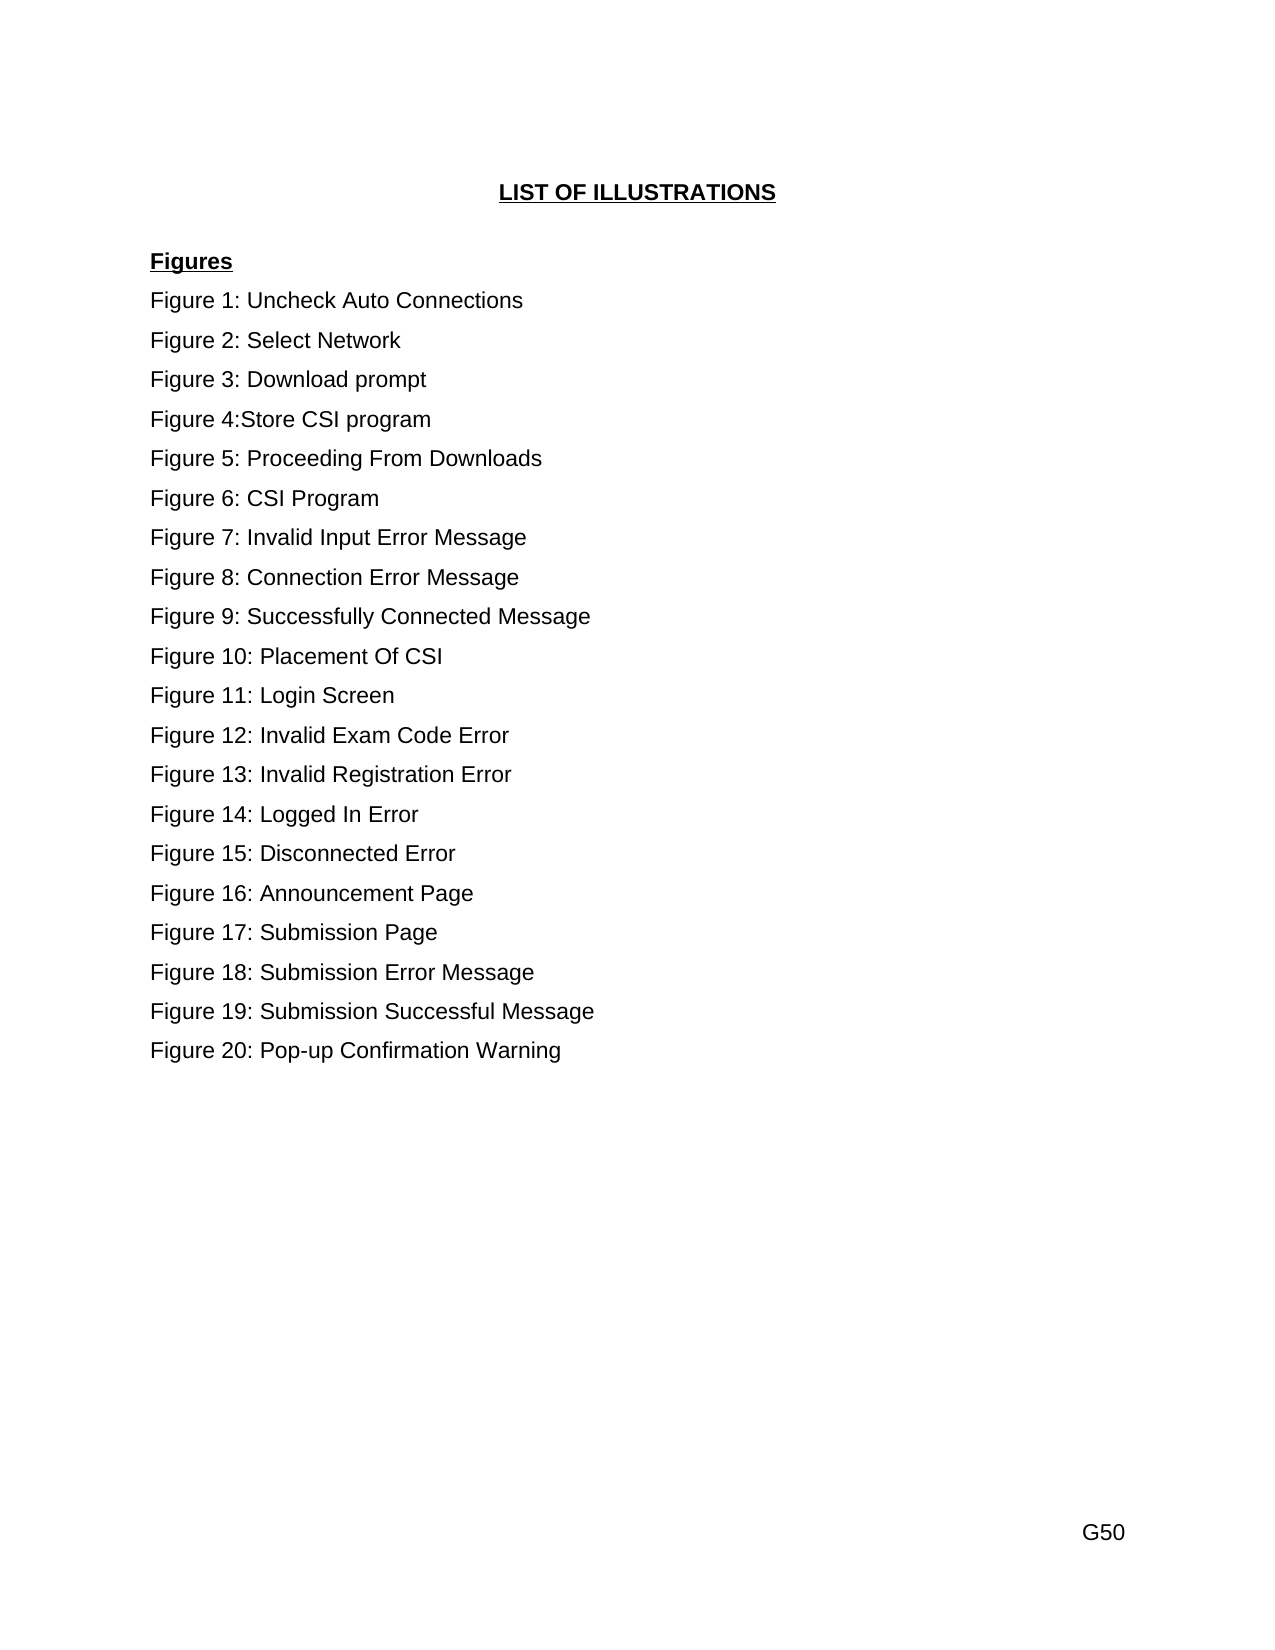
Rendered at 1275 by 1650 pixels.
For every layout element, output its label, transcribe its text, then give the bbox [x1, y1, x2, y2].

text Figure 6: CSI Program [150, 485, 1125, 511]
subtitle LIST OF ILLUSTRATIONS [150, 179, 1125, 206]
text Figure 2: Select Network [150, 327, 1125, 353]
text Figures [150, 248, 1125, 274]
text Figure 3: Download prompt [150, 366, 1125, 393]
text Figure 12: Invalid Exam Code Error Figure 13: Invalid Registration Error Figure 14: Logged In Error Figure 15: Disconnected Error Figure 16: Announcement Page Figure 17: Submission Page Figure 18: Submission Error Message Figure 19: Submission Successful Message Figure 20: Pop-up Confirmation Warning [150, 722, 1125, 1143]
text Figure 7: Invalid Input Error Message [150, 524, 1125, 551]
text Figure 5: Proceeding From Downloads [150, 445, 1125, 472]
text Figure 8: Connection Error Message Figure 9: Successfully Connected Message Figure 10: Placement Of CSI Figure 11: Login Screen [150, 564, 1125, 708]
text Figure 1: Uncheck Auto Connections [150, 287, 1125, 314]
text Figure 4:Store CSI program [150, 406, 1125, 432]
